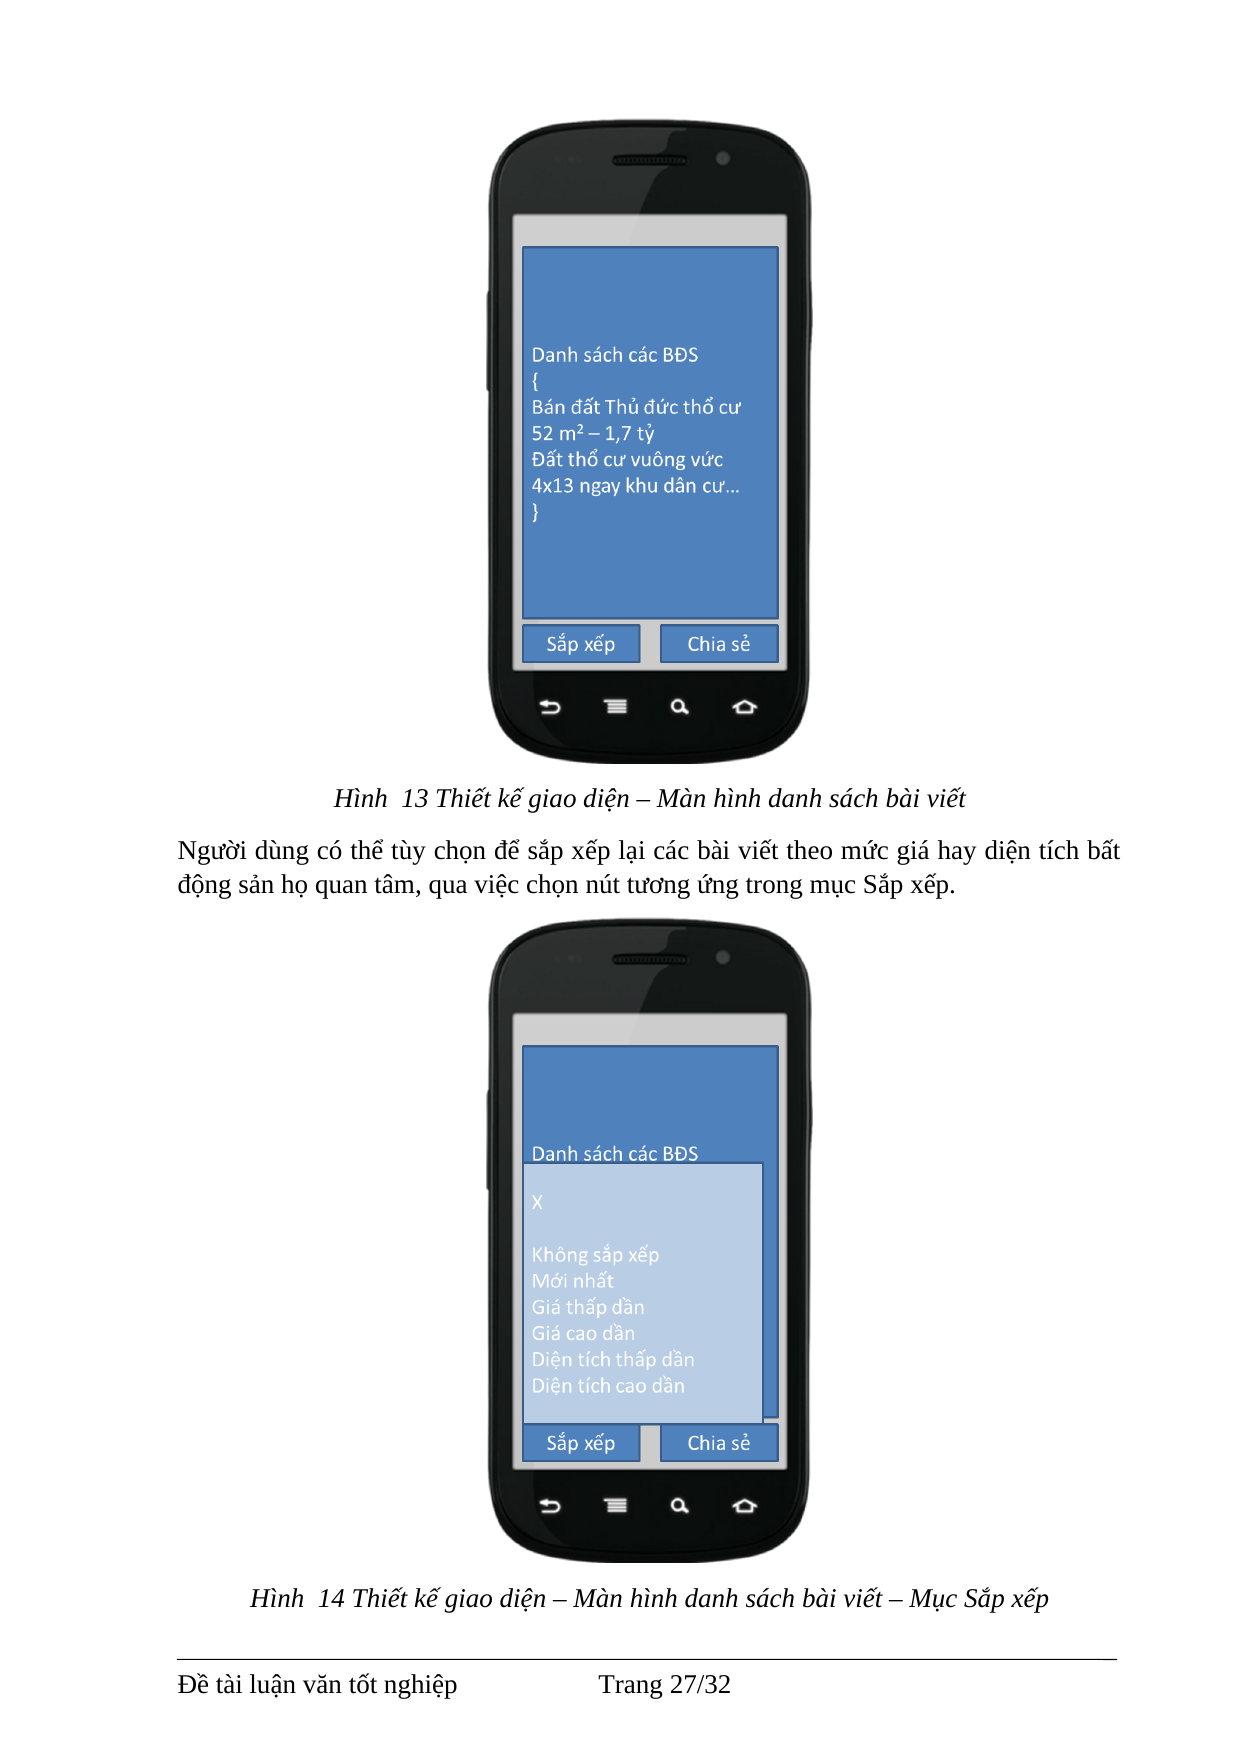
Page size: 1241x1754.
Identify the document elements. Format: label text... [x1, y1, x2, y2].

picture [486, 917, 814, 1563]
picture [486, 118, 814, 764]
text Người dùng có thể tùy chọn để sắp xếp lại các bài viết theo mức giá hay diện tích bất động sản họ quan tâm, qua việc chọn nút tương ứng trong mục Sắp xếp. [177, 834, 1122, 899]
